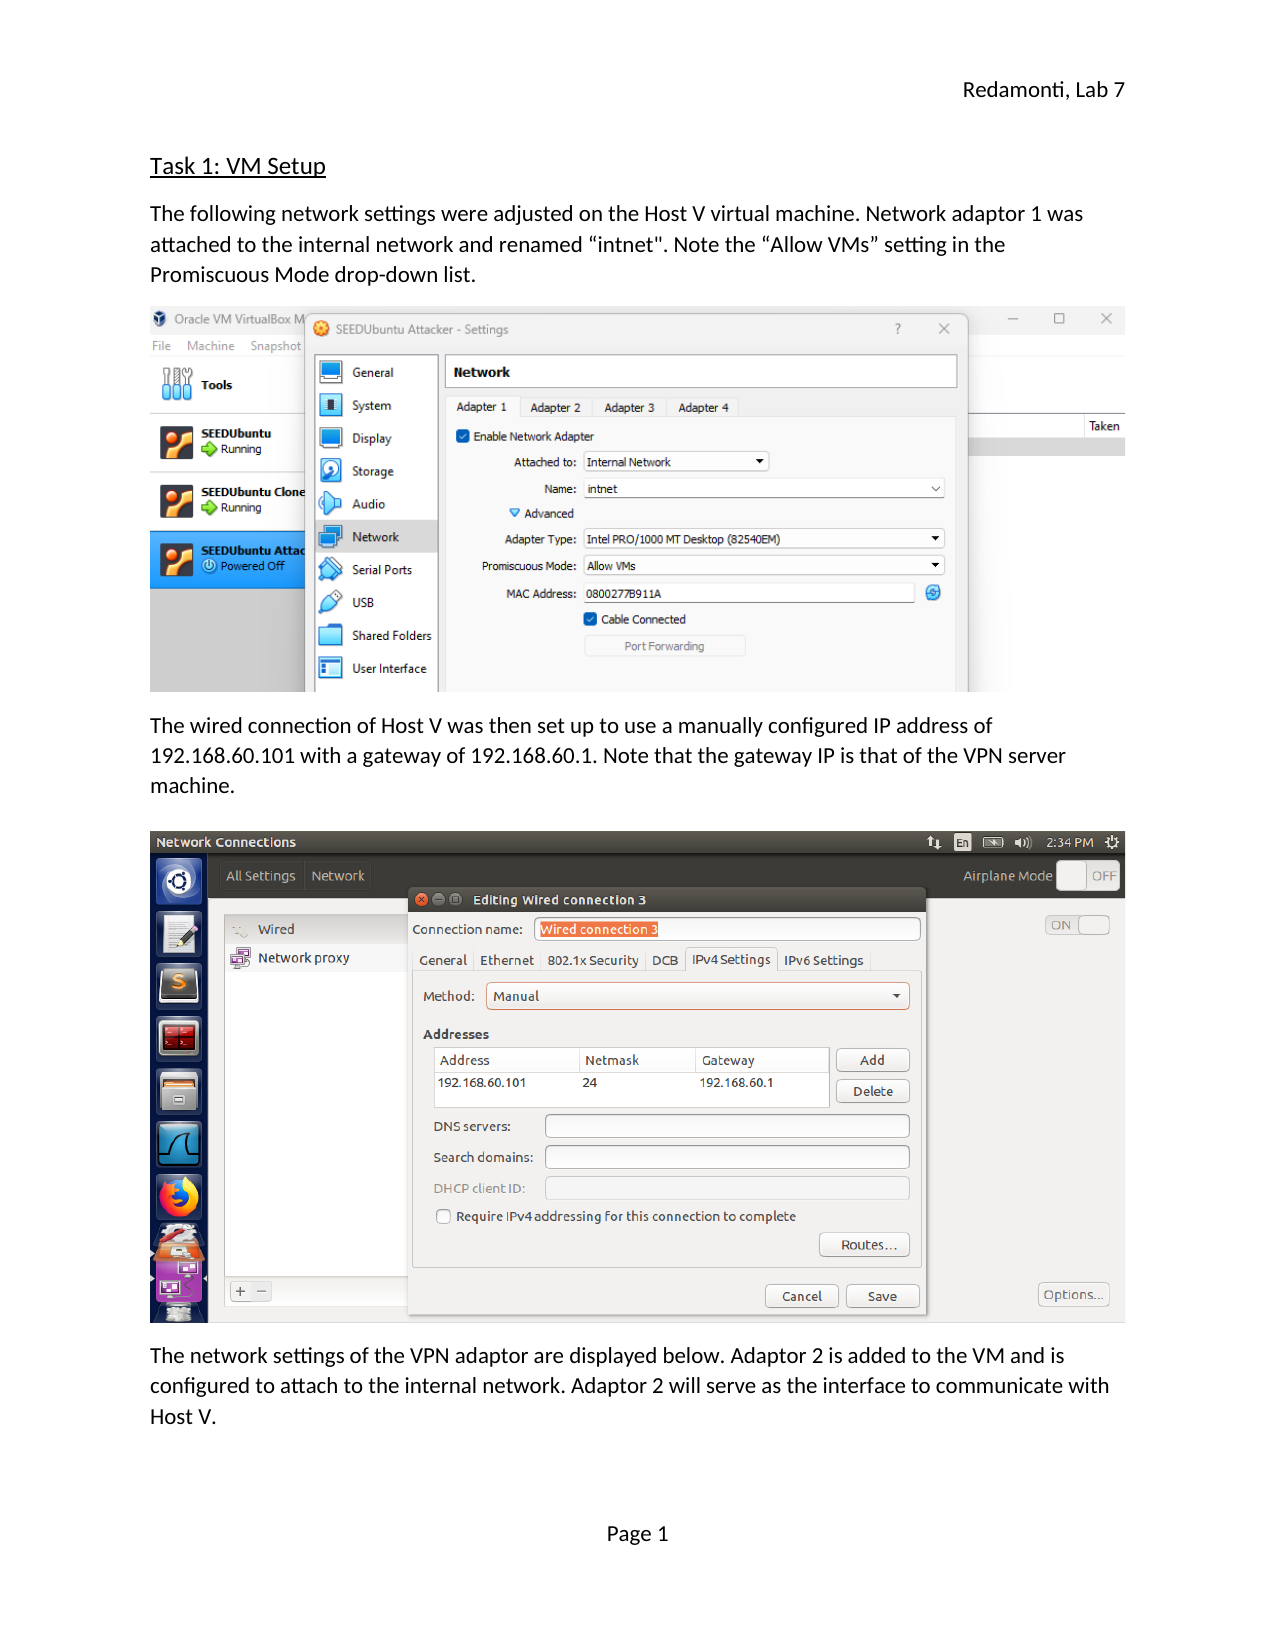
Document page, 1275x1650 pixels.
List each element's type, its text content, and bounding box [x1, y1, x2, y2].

text The wired connection of Host V was then set up to use a manually configured IP address of 192.168.60.101 with a gateway of 192.168.60.1. Note that the gateway IP is that of the VPN server machine. [150, 711, 1125, 831]
text Task 1: VM Setup [150, 150, 1125, 181]
text The network settings of the VPN adaptor are displayed below. Adaptor 2 is added to the VM and is configured to attach to the internal network. Adaptor 2 will serve as the interface to communicate with Host V. [150, 1341, 1125, 1430]
picture [150, 831, 1125, 1323]
text The following network settings were adjusted on the Host V virtual machine. Network adaptor 1 was attached to the internal network and renamed “intnet". Note the “Allow VMs” setting in the Promiscuous Mode drop-down list. [150, 199, 1125, 288]
picture [150, 306, 1125, 692]
